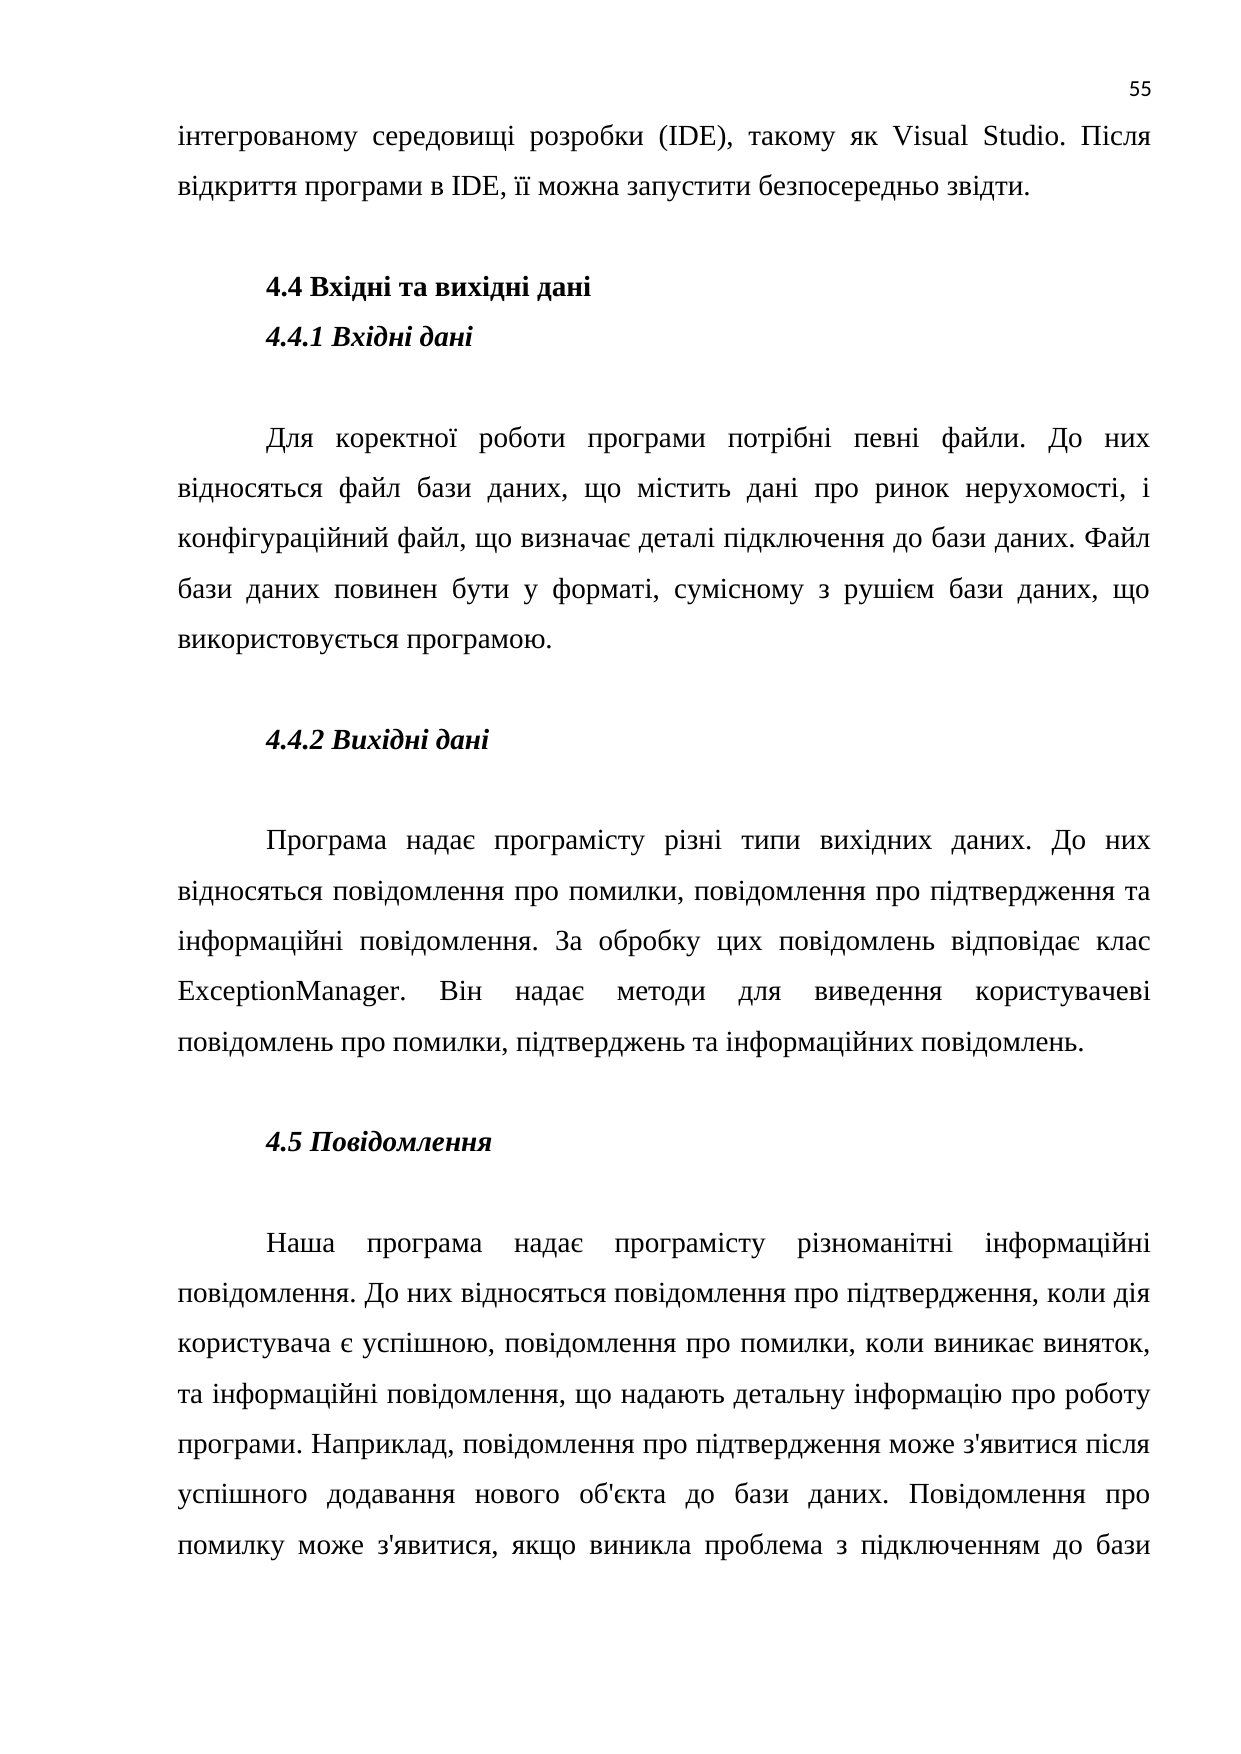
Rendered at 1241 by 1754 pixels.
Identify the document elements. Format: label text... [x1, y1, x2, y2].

title 4.4.2 Вихідні дані [177, 722, 1152, 755]
text Програма надає програмісту різні типи вихідних даних. До них відносяться повідомлення про помилки, повідомлення про підтвердження та інформаційні повідомлення. За обробку цих повідомлень відповідає клас ExceptionManager. Він надає методи для виведення користувачеві повідомлень про помилки, підтверджень та інформаційних повідомлень. [177, 822, 1152, 1057]
title 4.4.1 Вхідні дані [177, 319, 1152, 353]
title 4.4 Вхідні та вихідні дані [177, 269, 1152, 303]
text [177, 118, 1152, 202]
title 4.5 Повідомлення [177, 1124, 1152, 1158]
text Для коректної роботи програми потрібні певні файли. До них відносяться файл бази даних, що містить дані про ринок нерухомості, і конфігураційний файл, що визначає деталі підключення до бази даних. Файл бази даних повинен бути у форматі, сумісному з рушієм бази даних, що використовується програмою. [177, 420, 1152, 655]
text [177, 1225, 1152, 1560]
